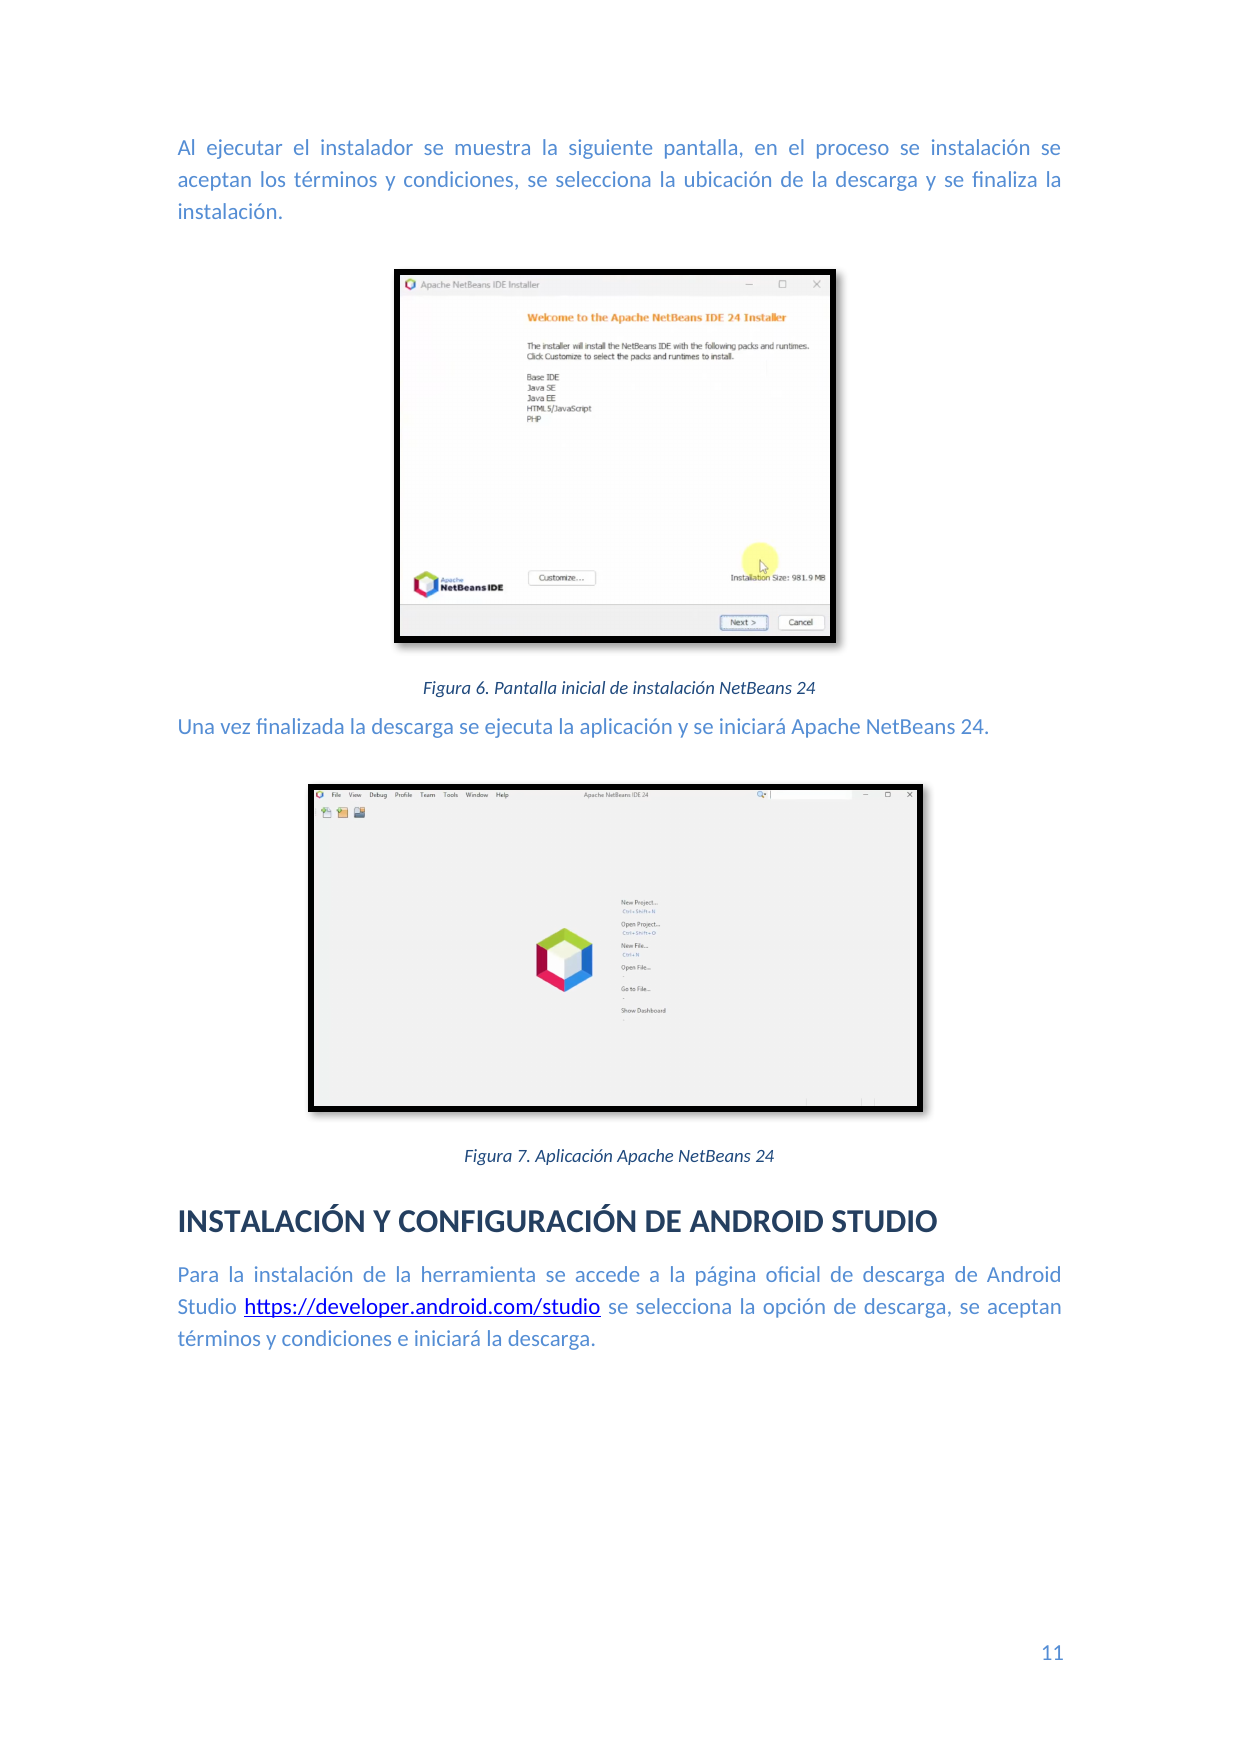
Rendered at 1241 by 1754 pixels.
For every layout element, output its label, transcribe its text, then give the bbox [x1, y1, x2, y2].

text Una vez finalizada la descarga se ejecuta la aplicación y se iniciará Apache NetBeans 24. [177, 712, 1063, 740]
text Para la instalación de la herramienta se accede a la página oficial de descarga de Android Studio https://developer.android.com/studio se selecciona la opción de descarga, se aceptan términos y condiciones e iniciará la descarga. [177, 1260, 1063, 1352]
text Figura 7. Aplicación Apache NetBeans 24 [177, 1144, 1063, 1167]
picture [314, 790, 917, 1106]
subtitle INSTALACIÓN Y CONFIGURACIÓN DE ANDROID STUDIO [177, 1200, 1063, 1241]
text Figura 6. Pantalla inicial de instalación NetBeans 24 [177, 676, 1063, 699]
picture [400, 275, 830, 636]
text Al ejecutar el instalador se muestra la siguiente pantalla, en el proceso se instalación se aceptan los términos y condiciones, se selecciona la ubicación de la descarga y se finaliza la instalación. [177, 133, 1063, 225]
